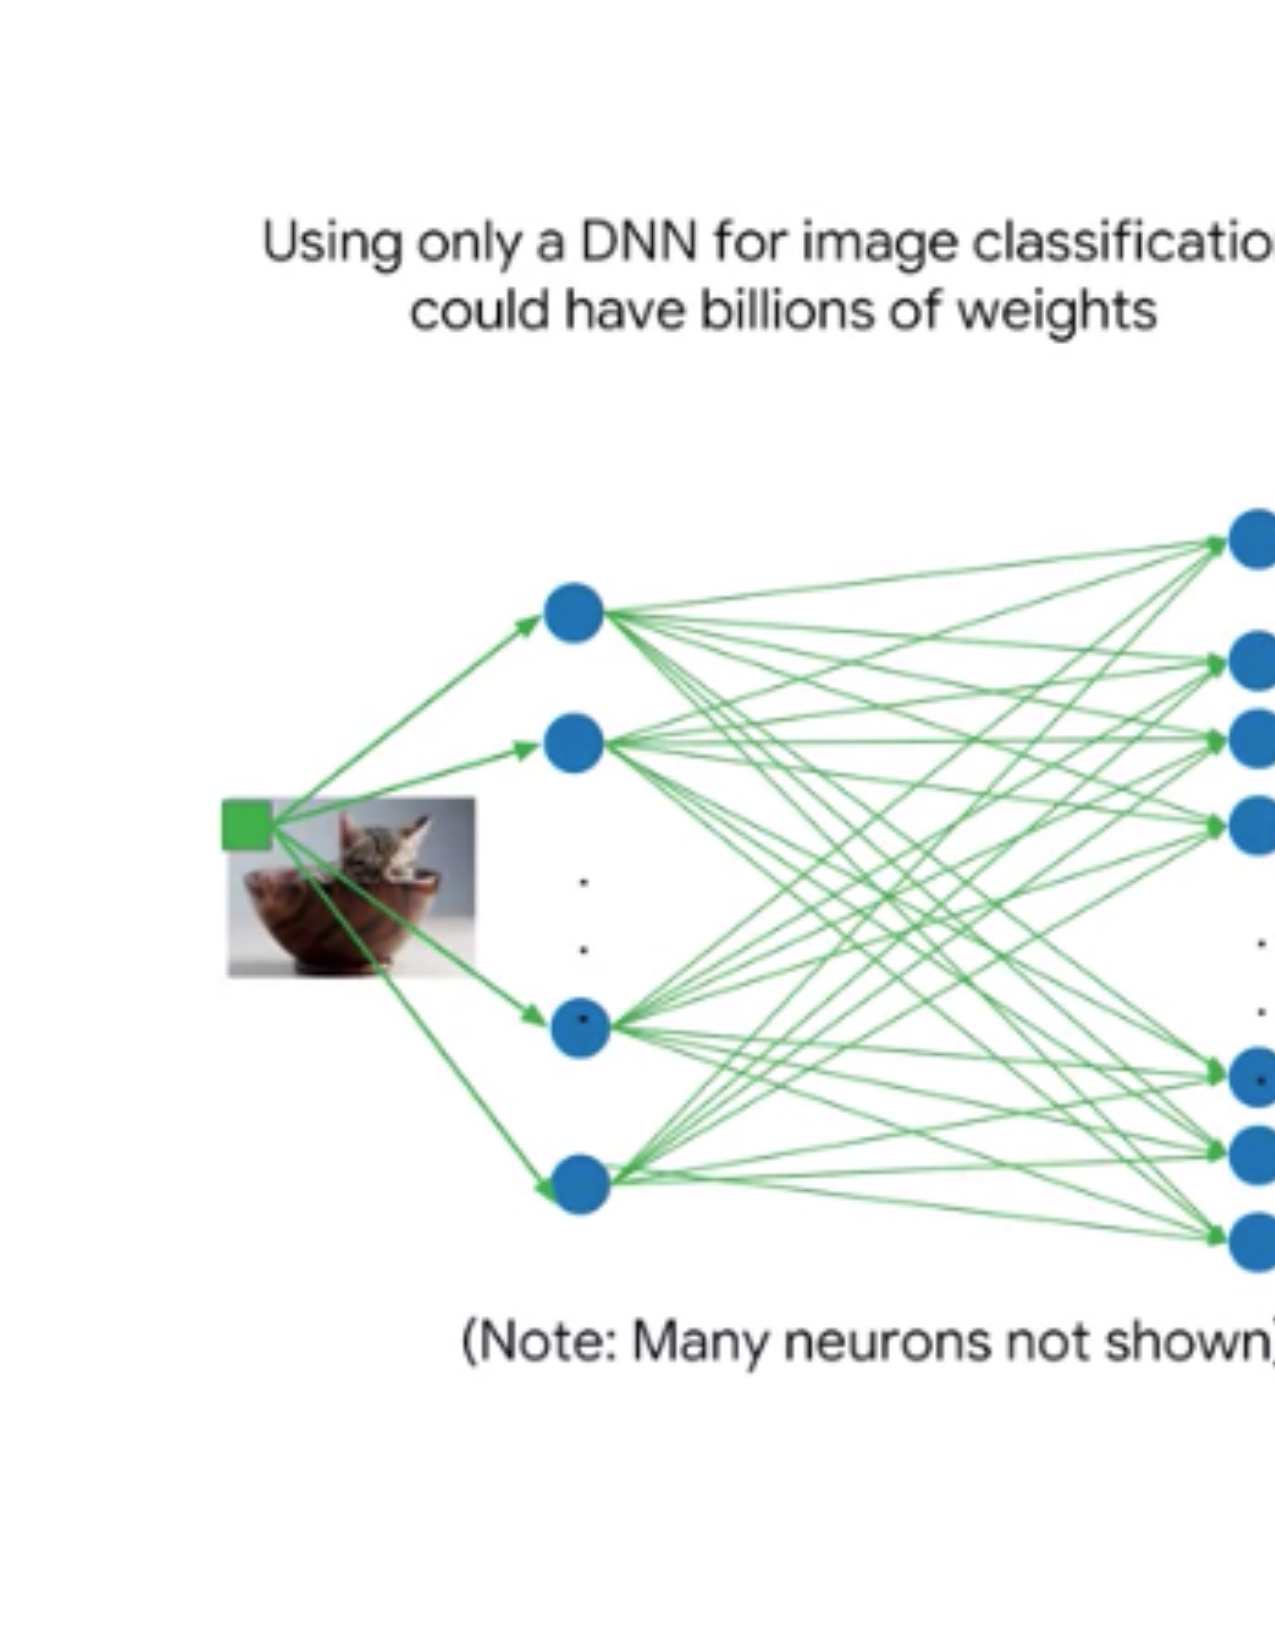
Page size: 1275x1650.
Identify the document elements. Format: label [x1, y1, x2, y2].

picture [150, 150, 1275, 1385]
